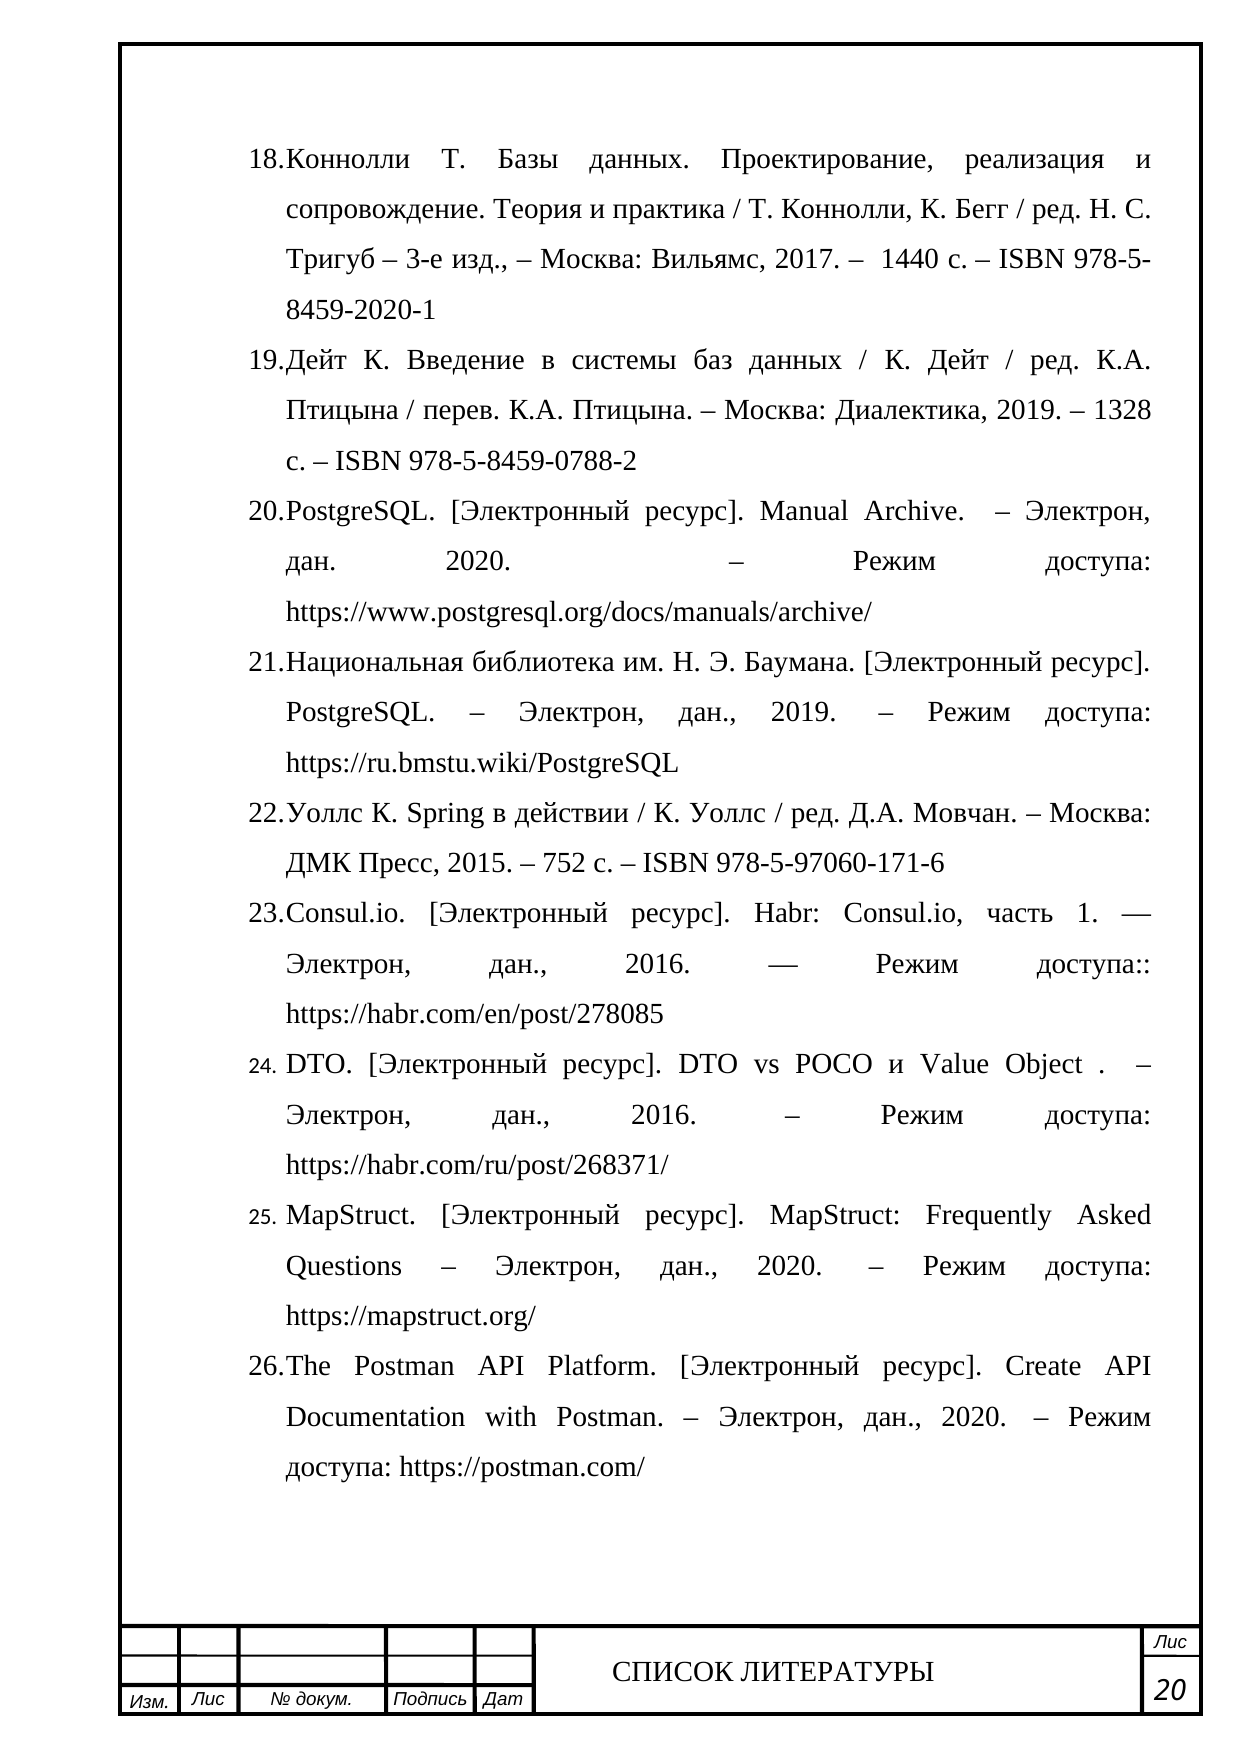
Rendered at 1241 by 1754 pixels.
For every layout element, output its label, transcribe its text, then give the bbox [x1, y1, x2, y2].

list PostgreSQL. [Электронный ресурс]. Manual Archive. – Электрон, дан. 2020. – Режим доступа: https://www.postgresql.org/docs/manuals/archive/ [248, 493, 1152, 627]
list Уоллс К. Spring в действии / К. Уоллс / ред. Д.А. Мовчан. – Москва: ДМК Пресс, 2015. – 752 c. – ISBN 978-5-97060-171-6 [248, 795, 1152, 879]
list Национальная библиотека им. Н. Э. Баумана. [Электронный ресурс]. PostgreSQL. – Электрон, дан., 2019. – Режим доступа: https://ru.bmstu.wiki/PostgreSQL [248, 644, 1152, 778]
list Коннолли Т. Базы данных. Проектирование, реализация и сопровождение. Теория и практика / Т. Коннолли, К. Бегг / ред. Н. С. Тригуб – 3-е изд., – Москва: Вильямс, 2017. – 1440 с. – ISBN 978-5-8459-2020-1 [248, 141, 1152, 325]
list MapStruct. [Электронный ресурс]. MapStruct: Frequently Asked Questions – Электрон, дан., 2020. – Режим доступа: https://mapstruct.org/ [248, 1197, 1152, 1332]
list DTO. [Электронный ресурс]. DTO vs POCO и Value Object . – Электрон, дан., 2016. – Режим доступа: https://habr.com/ru/post/268371/ [248, 1047, 1152, 1181]
list The Postman API Platform. [Электронный ресурс]. Create API Documentation with Postman. – Электрон, дан., 2020. – Режим доступа: https://postman.com/ [248, 1348, 1152, 1483]
list Consul.io. [Электронный ресурс]. Habr: Consul.io, часть 1. — Электрон, дан., 2016. — Режим доступа:: https://habr.com/en/post/278085 [248, 896, 1152, 1030]
list Дейт К. Введение в системы баз данных / К. Дейт / ред. К.А. Птицына / перев. К.А. Птицына. – Москва: Диалектика, 2019. – 1328 c. – ISBN 978-5-8459-0788-2 [248, 342, 1152, 476]
